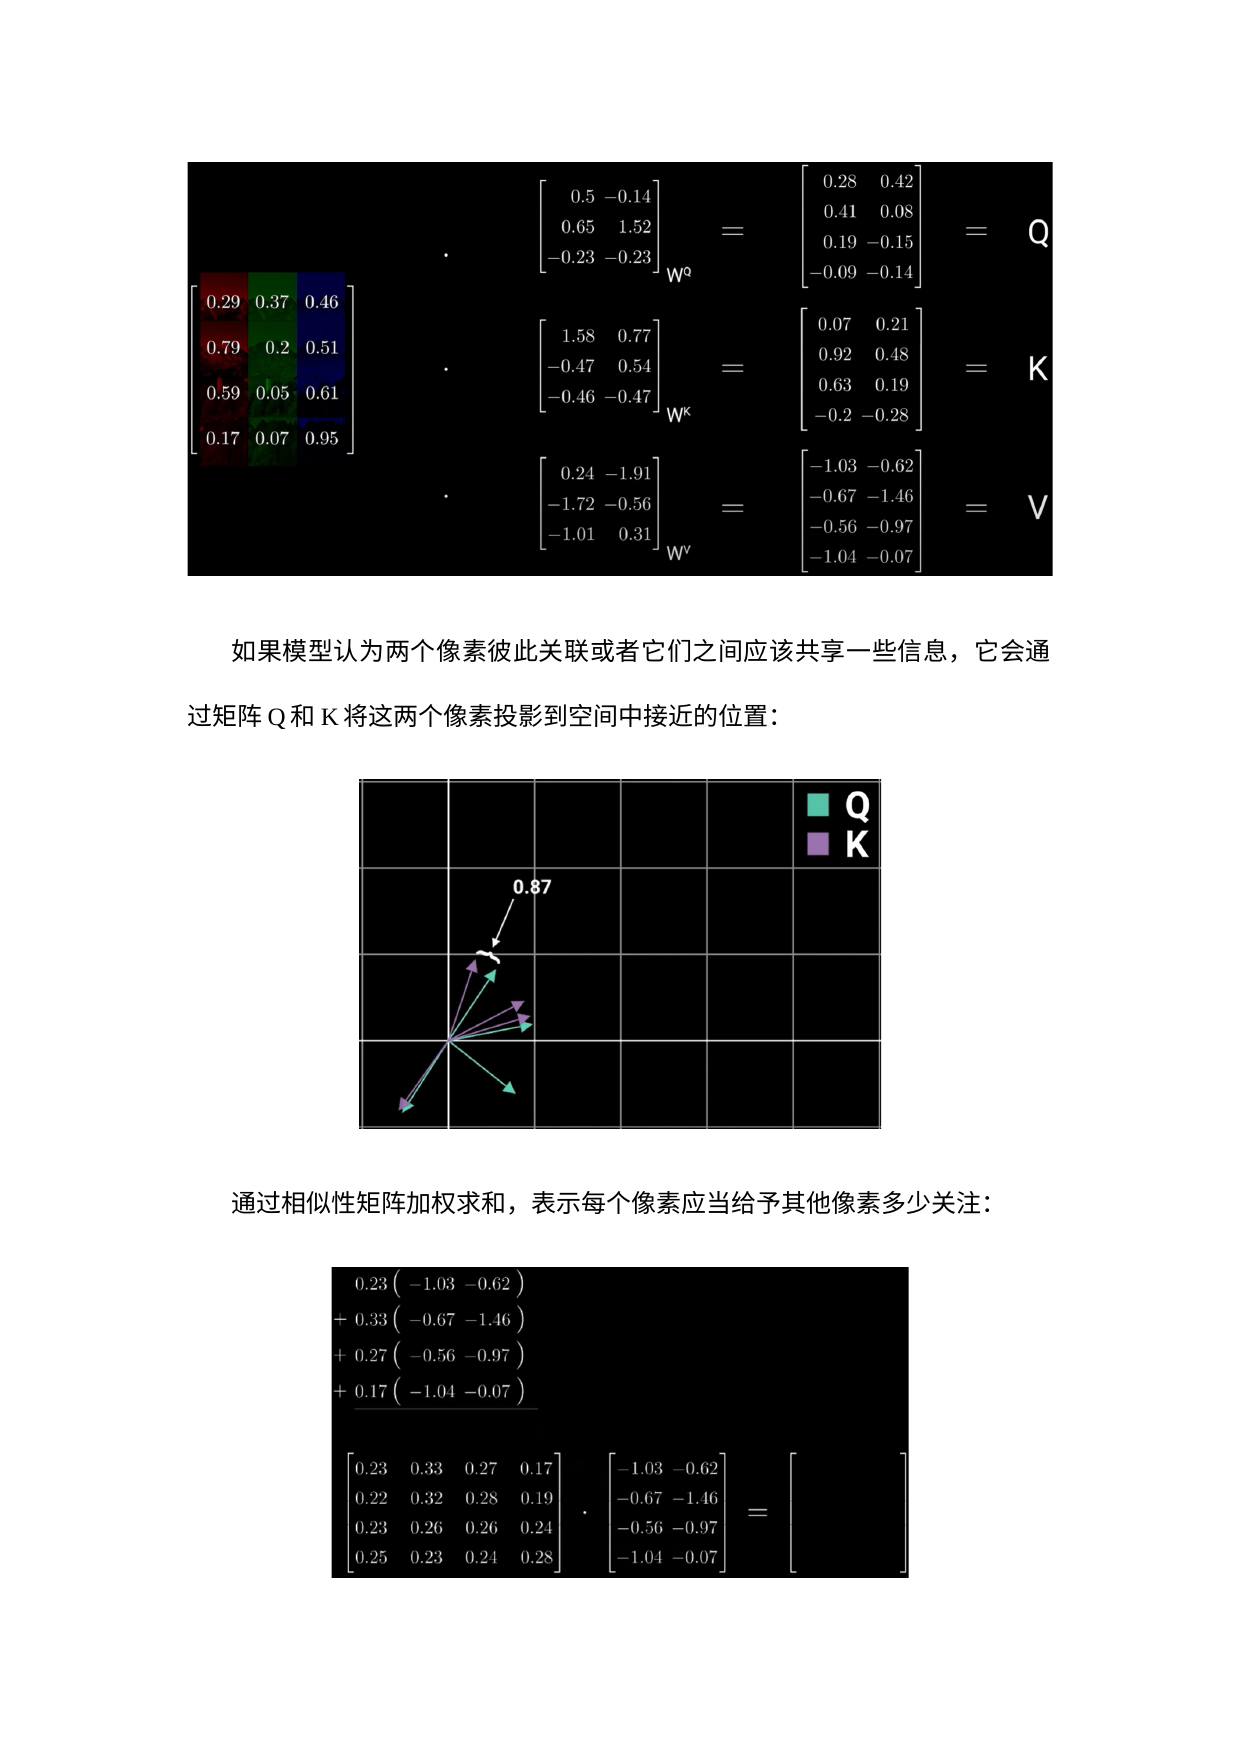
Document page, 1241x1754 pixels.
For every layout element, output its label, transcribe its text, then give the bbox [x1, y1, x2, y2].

picture [359, 779, 882, 1129]
text 通过相似性矩阵加权求和，表示每个像素应当给予其他像素多少关注： [187, 1169, 1053, 1234]
text 如果模型认为两个像素彼此关联或者它们之间应该共享一些信息，它会通过矩阵Q和K将这两个像素投影到空间中接近的位置： [187, 617, 1053, 747]
picture [187, 162, 1053, 576]
picture [331, 1267, 909, 1578]
